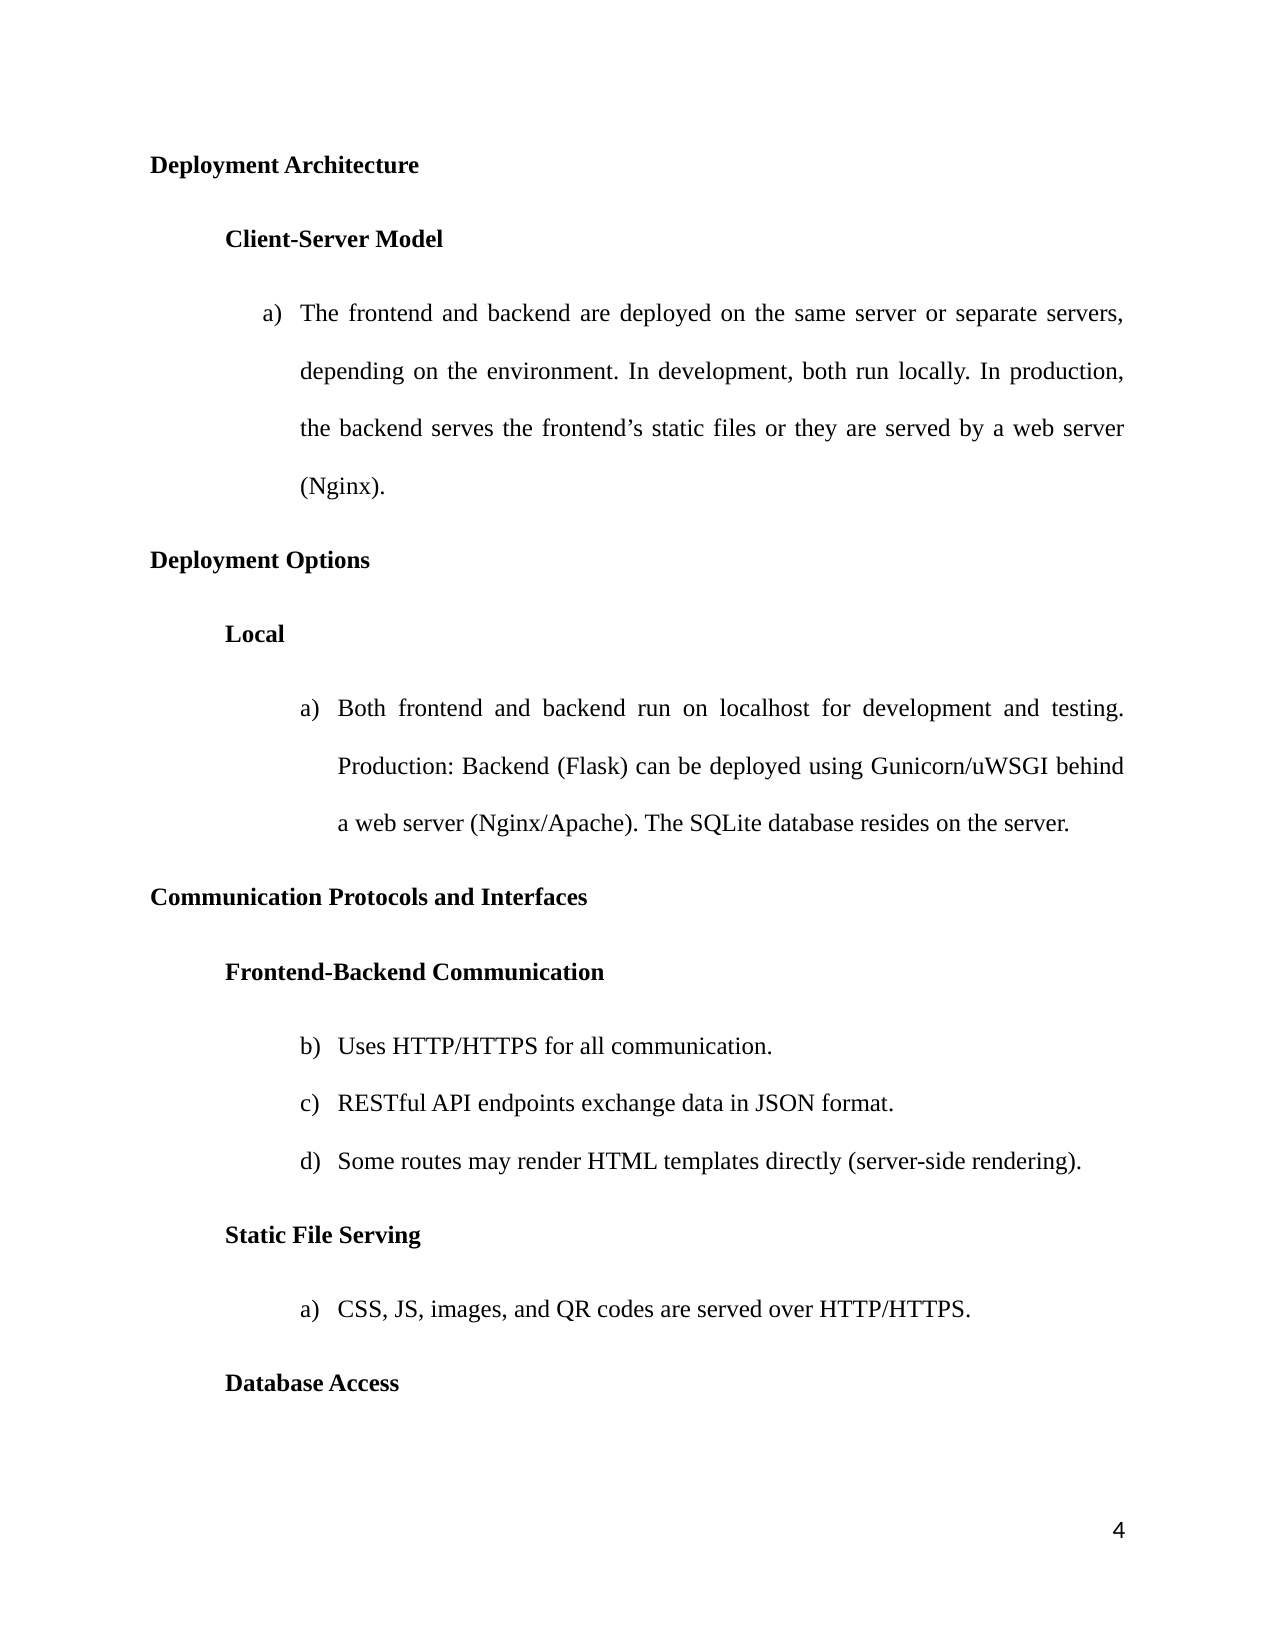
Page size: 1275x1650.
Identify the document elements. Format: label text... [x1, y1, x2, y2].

list Uses HTTP/HTTPS for all communication. [300, 1031, 1125, 1059]
text Static File Serving [225, 1220, 1125, 1249]
text Database Access [225, 1368, 1125, 1397]
list The frontend and backend are deployed on the same server or separate servers, depending on the environment. In development, both run locally. In production, the backend serves the frontend’s static files or they are served by a web server (Nginx). [262, 298, 1125, 499]
list Both frontend and backend run on localhost for development and testing. Production: Backend (Flask) can be deployed using Gunicorn/uWSGI behind a web server (Nginx/Apache). The SQLite database resides on the server. [300, 693, 1125, 837]
text Deployment Architecture [150, 150, 1125, 179]
list RESTful API endpoints exchange data in JSON format. [300, 1088, 1125, 1117]
list Some routes may render HTML templates directly (server-side rendering). [300, 1146, 1125, 1174]
list CSS, JS, images, and QR codes are served over HTTP/HTTPS. [300, 1294, 1125, 1323]
text Local [150, 619, 1125, 648]
text Frontend-Backend Communication [150, 957, 1125, 985]
text Communication Protocols and Interfaces [150, 882, 1125, 911]
text Deployment Options [150, 545, 1125, 574]
text Client-Server Model [150, 224, 1125, 253]
